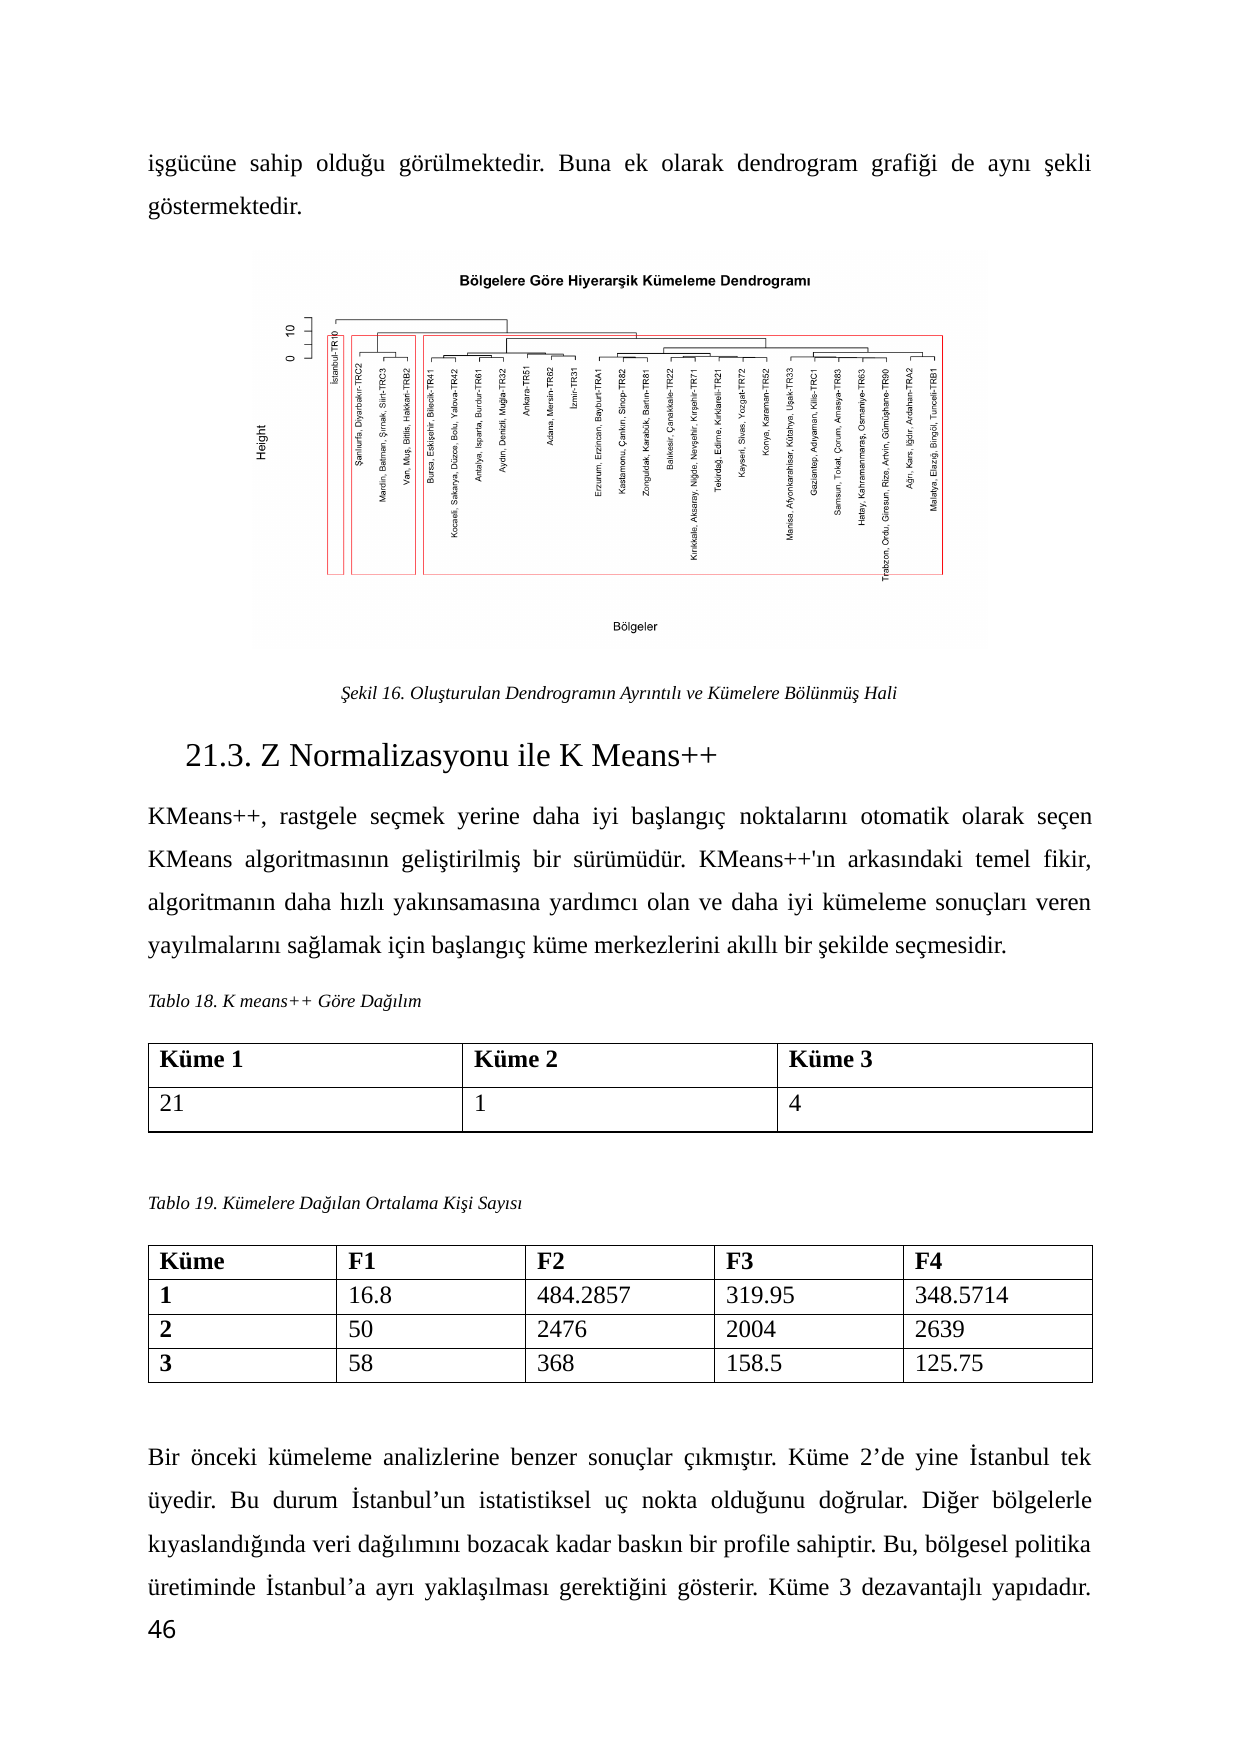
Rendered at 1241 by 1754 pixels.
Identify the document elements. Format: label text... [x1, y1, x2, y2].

picture [252, 250, 988, 649]
table_cell 4 [778, 1088, 1092, 1131]
table_cell 348.5714 [904, 1280, 1092, 1313]
subtitle Z Normalizasyonu ile K Means++ [185, 735, 1093, 773]
table_cell 125.75 [904, 1349, 1092, 1382]
table_header Küme 2 [463, 1044, 777, 1087]
table_cell 158.5 [715, 1349, 903, 1382]
table_header F3 [715, 1246, 903, 1279]
table_cell 21 [149, 1088, 462, 1131]
table_cell 58 [337, 1349, 525, 1382]
table_cell 1 [463, 1088, 777, 1131]
table_header Küme 1 [149, 1044, 462, 1087]
text Tablo 19. Kümelere Dağılan Ortalama Kişi Sayısı [148, 1192, 1093, 1214]
table_cell 3 [149, 1349, 336, 1382]
table_header Küme [149, 1246, 336, 1279]
table_cell 2 [149, 1315, 336, 1347]
table_header Küme 3 [778, 1044, 1092, 1087]
table_cell 2639 [904, 1315, 1092, 1347]
table_cell 368 [526, 1349, 714, 1382]
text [148, 1442, 1093, 1601]
table_header F4 [904, 1246, 1092, 1279]
table_header F2 [526, 1246, 714, 1279]
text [148, 148, 1093, 219]
text Tablo 18. K means++ Göre Dağılım [148, 990, 1093, 1012]
table_cell 50 [337, 1315, 525, 1347]
table_cell 2476 [526, 1315, 714, 1347]
table_cell 319.95 [715, 1280, 903, 1313]
table_header F1 [337, 1246, 525, 1279]
table_cell 16.8 [337, 1280, 525, 1313]
table_cell 484.2857 [526, 1280, 714, 1313]
table_cell 1 [149, 1280, 336, 1313]
text KMeans++, rastgele seçmek yerine daha iyi başlangıç ​​noktalarını otomatik olarak seçen KMeans algoritmasının geliştirilmiş bir sürümüdür. KMeans++'ın arkasındaki temel fikir, algoritmanın daha hızlı yakınsamasına yardımcı olan ve daha iyi kümeleme sonuçları veren yayılmalarını sağlamak için başlangıç ​​küme merkezlerini akıllı bir şekilde seçmesidir. [148, 801, 1093, 959]
table_cell 2004 [715, 1315, 903, 1347]
text Şekil 16. Oluşturulan Dendrogramın Ayrıntılı ve Kümelere Bölünmüş Hali [148, 682, 1093, 703]
